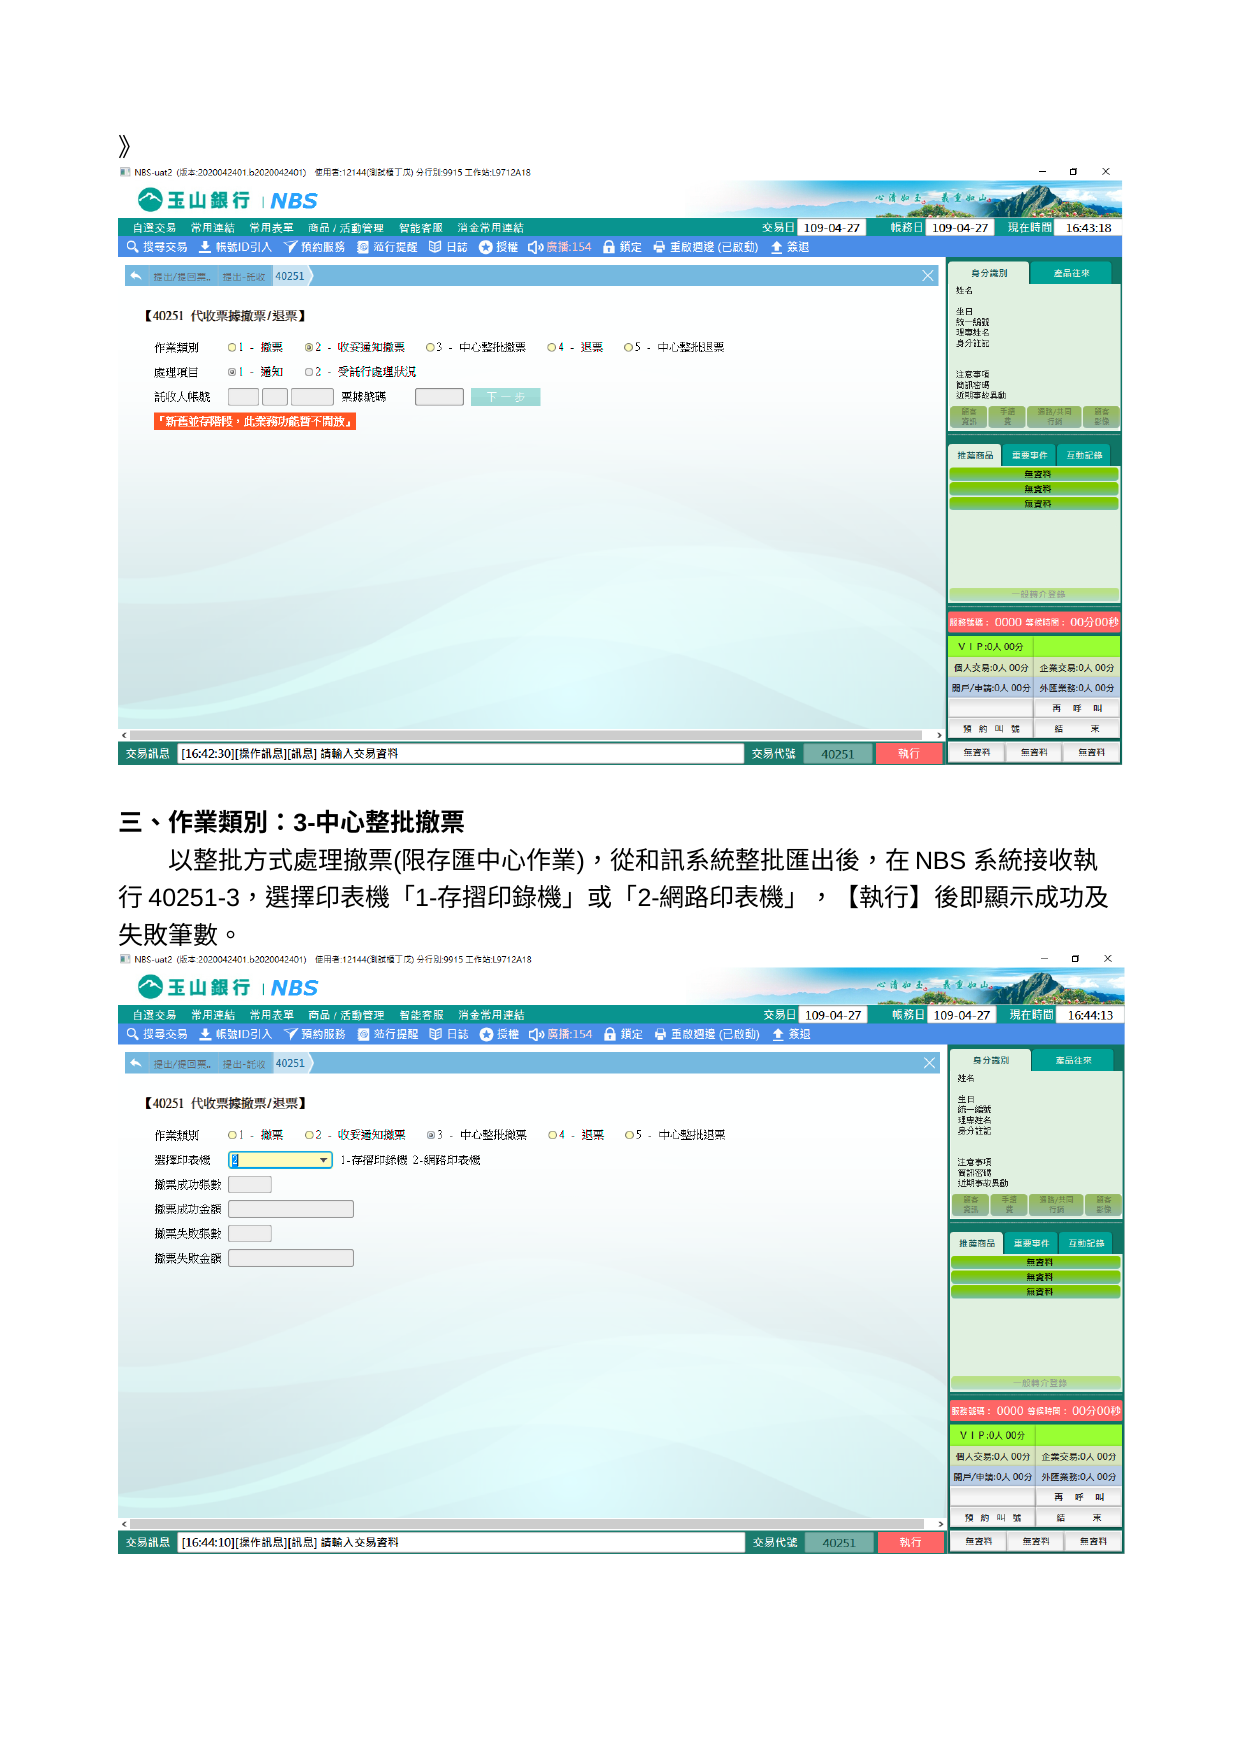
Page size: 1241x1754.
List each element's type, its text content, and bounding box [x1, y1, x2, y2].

text 以整批方式處理撤票(限存匯中心作業)，從和訊系統整批匯出後，在NBS 系統接收執行40251-3，選擇印表機「1-存摺印錄機」或「2-網路印表機」，【執行】後即顯示成功及失敗筆數。 [118, 839, 1122, 952]
picture [118, 164, 1123, 765]
text 》 [118, 127, 1122, 164]
picture [118, 952, 1125, 1554]
text 三、作業類別：3-中心整批撤票 [118, 802, 1122, 839]
